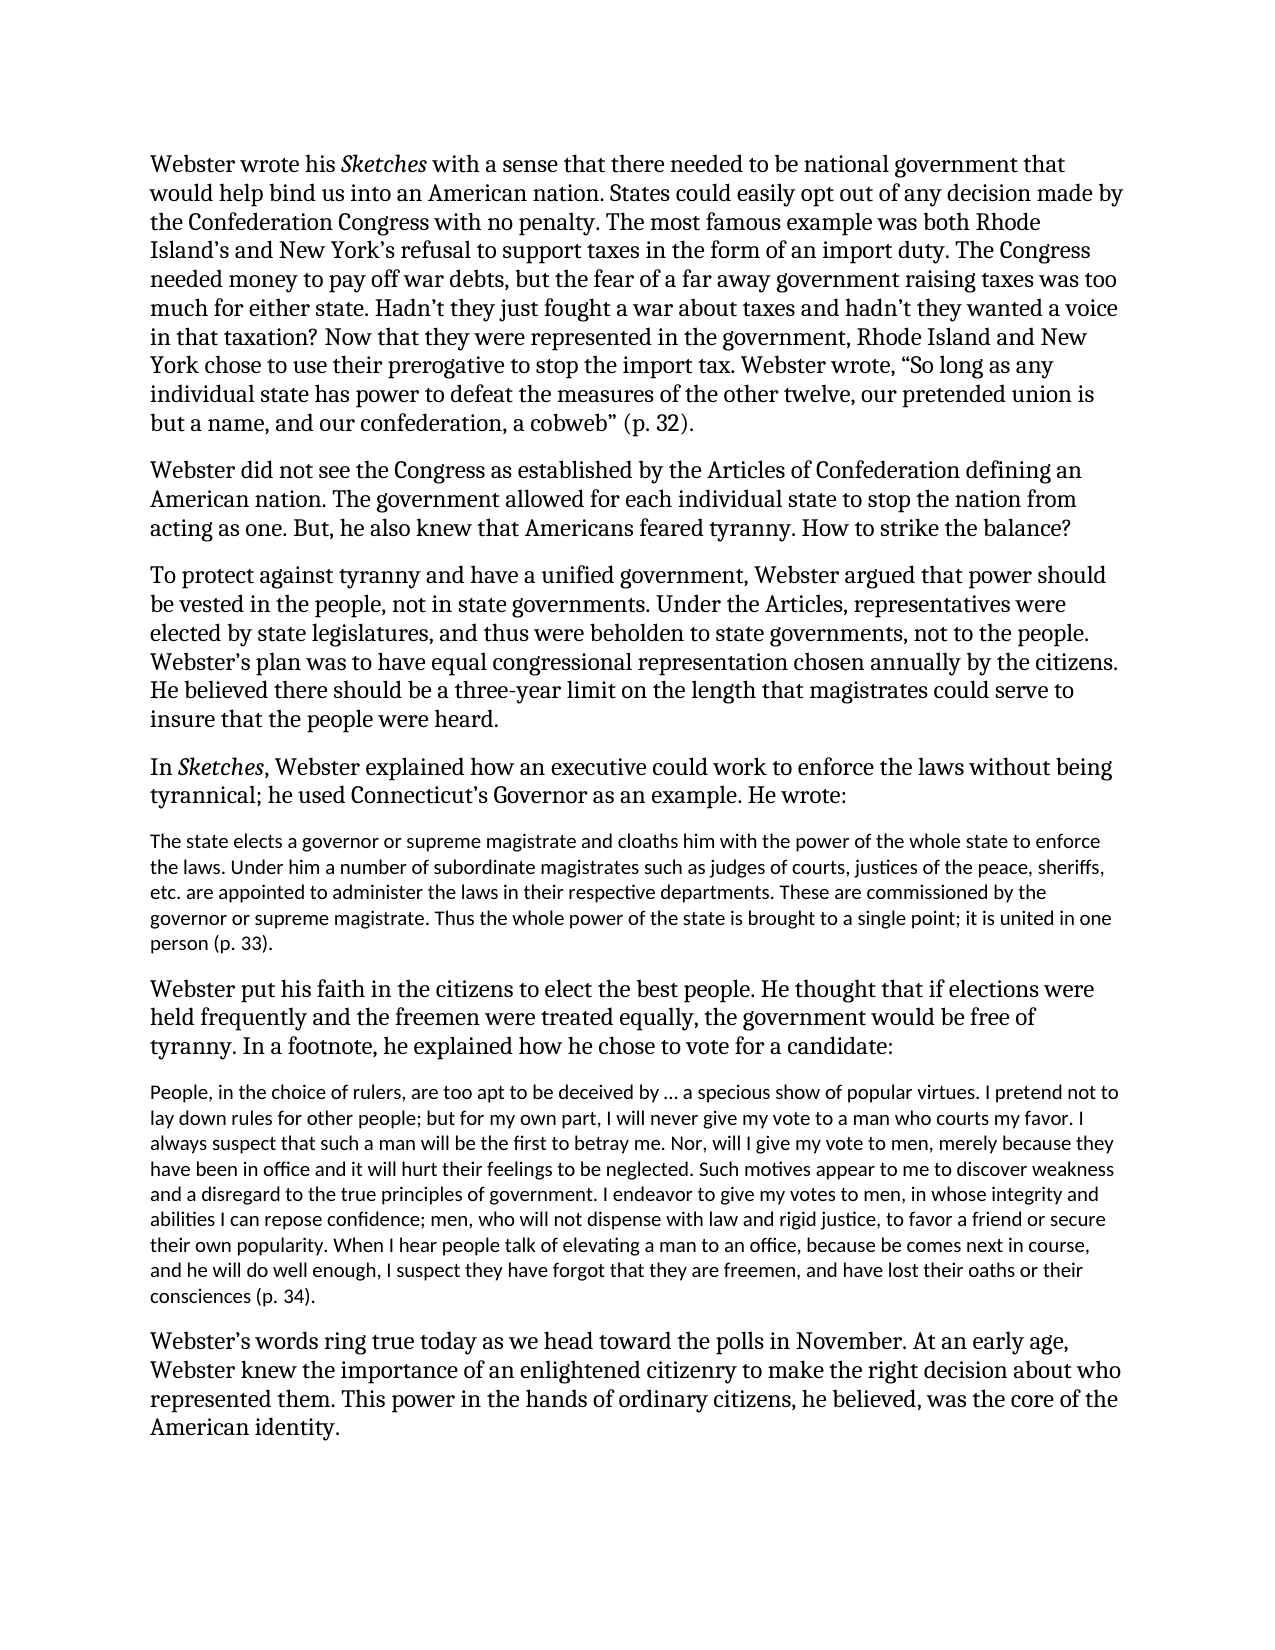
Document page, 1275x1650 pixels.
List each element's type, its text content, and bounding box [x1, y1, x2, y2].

text People, in the choice of rulers, are too apt to be deceived by … a specious show of popular virtues. I pretend not to lay down rules for other people; but for my own part, I will never give my vote to a man who courts my favor. I always suspect that such a man will be the first to betray me. Nor, will I give my vote to men, merely because they have been in office and it will hurt their feelings to be neglected. Such motives appear to me to discover weakness and a disregard to the true principles of government. I endeavor to give my votes to men, in whose integrity and abilities I can repose confidence; men, who will not dispense with law and rigid justice, to favor a friend or secure their own popularity. When I hear people talk of elevating a man to an office, because be comes next in course, and he will do well enough, I suspect they have forgot that they are freemen, and have lost their oaths or their consciences (p. 34). [150, 1079, 1125, 1308]
text In Sketches, Webster explained how an executive could work to enforce the laws without being tyrannical; he used Connecticut’s Governor as an example. He wrote: [150, 752, 1125, 810]
text Webster put his faith in the citizens to elect the best people. He thought that if elections were held frequently and the freemen were treated equally, the government would be free of tyranny. In a footnote, he explained how he chose to vote for a candidate: [150, 974, 1125, 1061]
text To protect against tyranny and have a unified government, Webster argued that power should be vested in the people, not in state governments. Under the Articles, representatives were elected by state legislatures, and thus were beholden to state governments, not to the people. Webster’s plan was to have equal congressional representation chosen annually by the citizens. He believed there should be a three-year limit on the length that magistrates could serve to insure that the people were heard. [150, 561, 1125, 734]
text The state elects a governor or supreme magistrate and cloaths him with the power of the whole state to enforce the laws. Under him a number of subordinate magistrates such as judges of courts, justices of the peace, sheriffs, etc. are appointed to administer the laws in their respective departments. These are commissioned by the governor or supreme magistrate. Thus the whole power of the state is brought to a single point; it is united in one person (p. 33). [150, 829, 1125, 956]
text Webster wrote his Sketches with a sense that there needed to be national government that would help bind us into an American nation. States could easily opt out of any decision made by the Confederation Congress with no penalty. The most famous example was both Rhode Island’s and New York’s refusal to support taxes in the form of an import duty. The Congress needed money to pay off war debts, but the fear of a far away government raising taxes was too much for either state. Hadn’t they just fought a war about taxes and hadn’t they wanted a voice in that taxation? Now that they were represented in the government, Rhode Island and New York chose to use their prerogative to stop the import tax. Webster wrote, “So long as any individual state has power to defeat the measures of the other twelve, our pretended union is but a name, and our confederation, a cobweb” (p. 32). [150, 150, 1125, 437]
text Webster did not see the Congress as established by the Articles of Confederation defining an American nation. The government allowed for each individual state to stop the nation from acting as one. But, he also knew that Americans feared tyranny. How to strike the balance? [150, 456, 1125, 542]
text Webster’s words ring true today as we head toward the polls in November. At an early age, Webster knew the importance of an enlightened citizenry to make the right decision about who represented them. This power in the hands of ordinary citizens, he believed, was the core of the American identity. [150, 1327, 1125, 1442]
